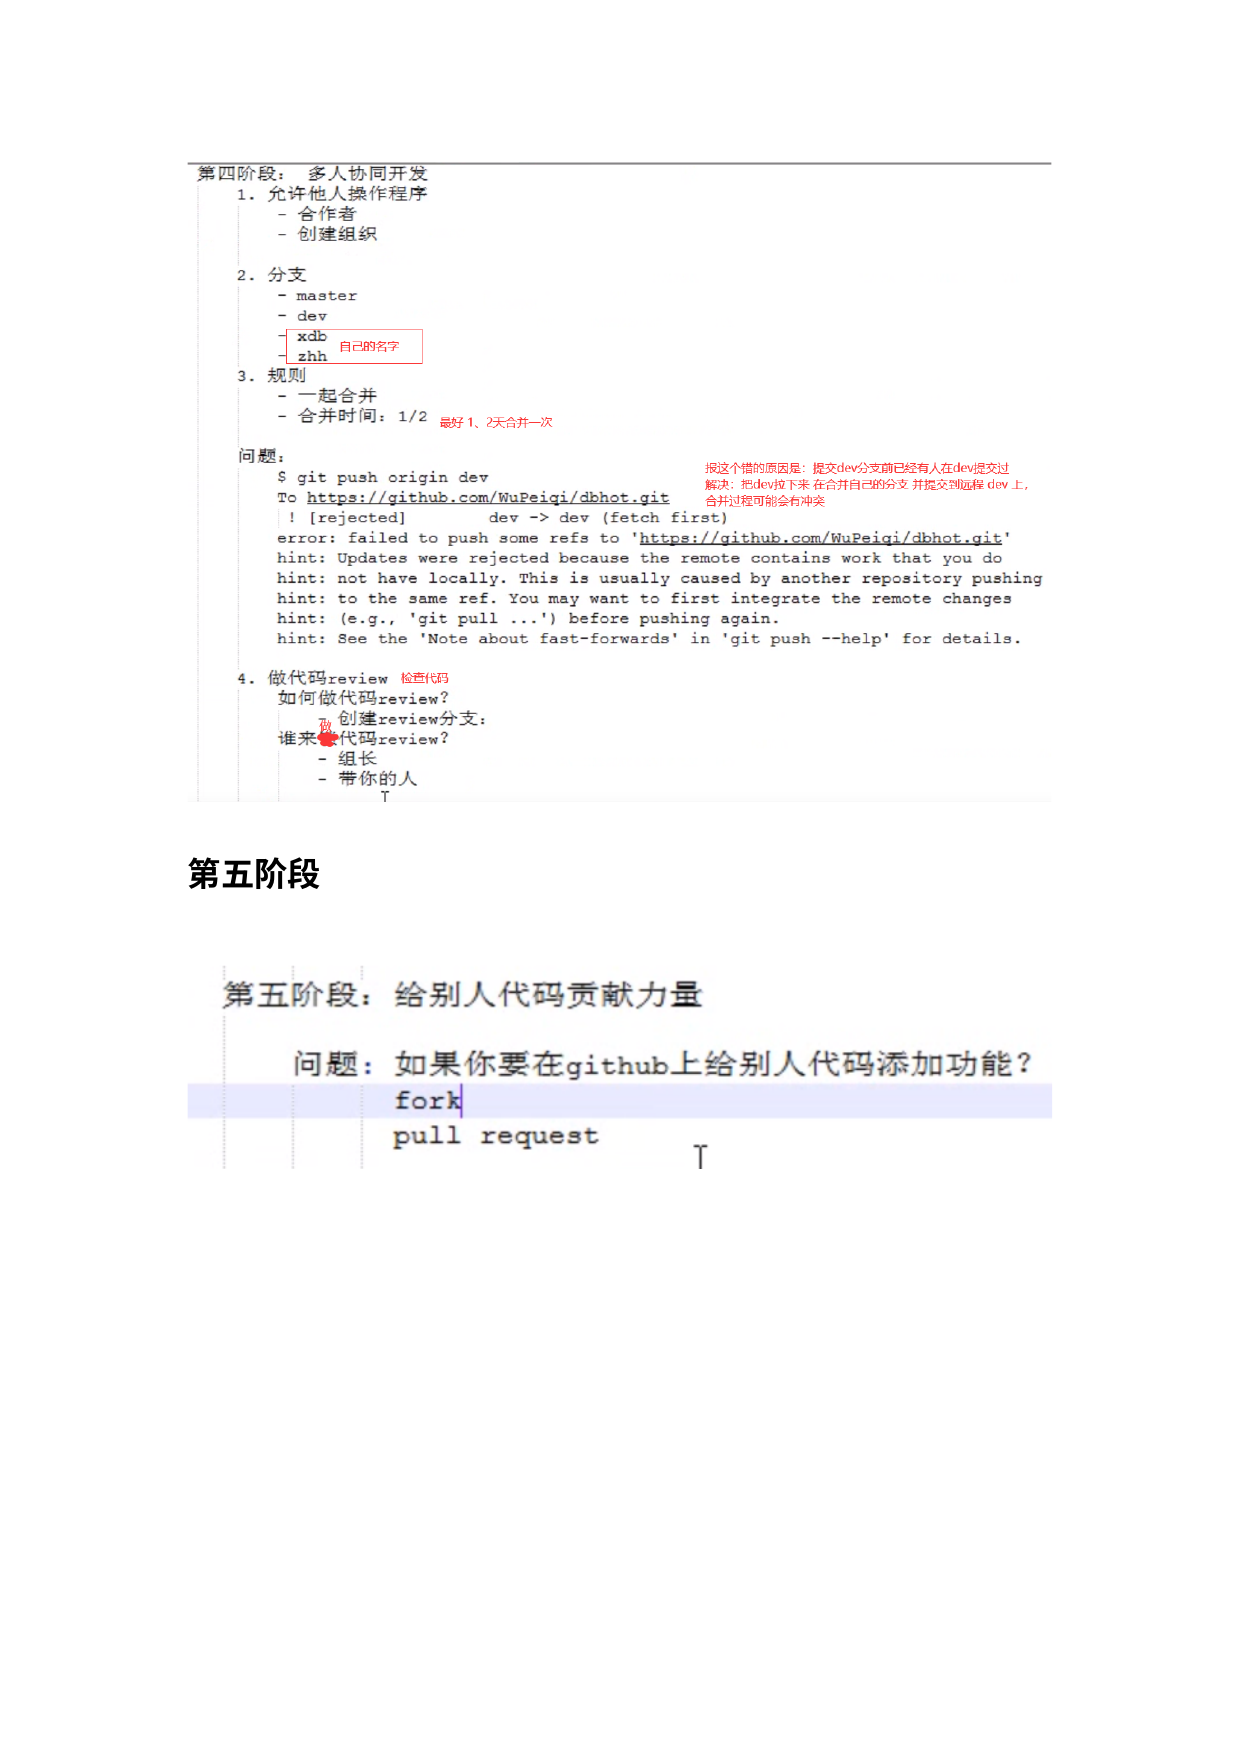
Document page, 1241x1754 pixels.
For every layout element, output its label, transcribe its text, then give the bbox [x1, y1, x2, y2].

picture [187, 162, 1052, 802]
picture [187, 965, 1053, 1169]
subtitle 第五阶段 [187, 839, 1053, 904]
